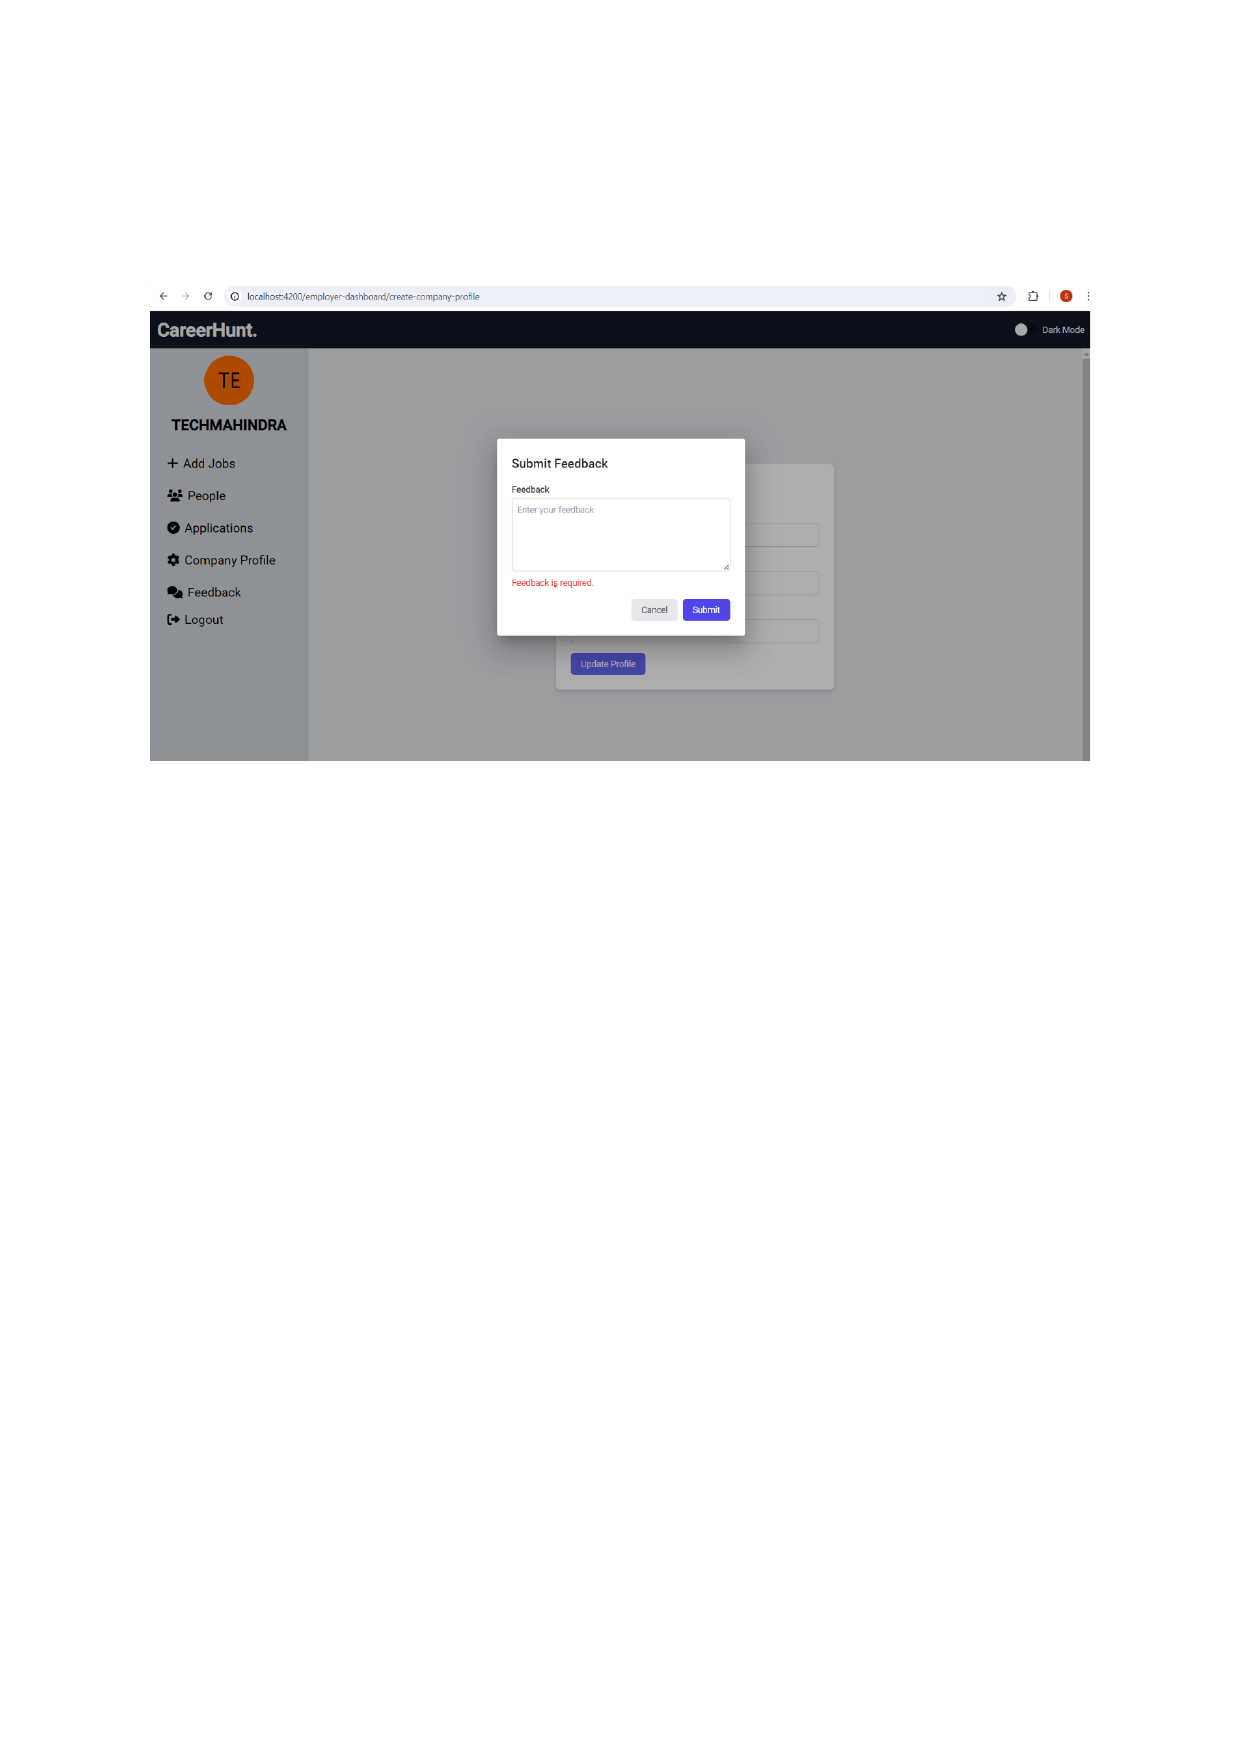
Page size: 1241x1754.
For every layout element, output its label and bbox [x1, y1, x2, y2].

picture [150, 284, 1091, 761]
